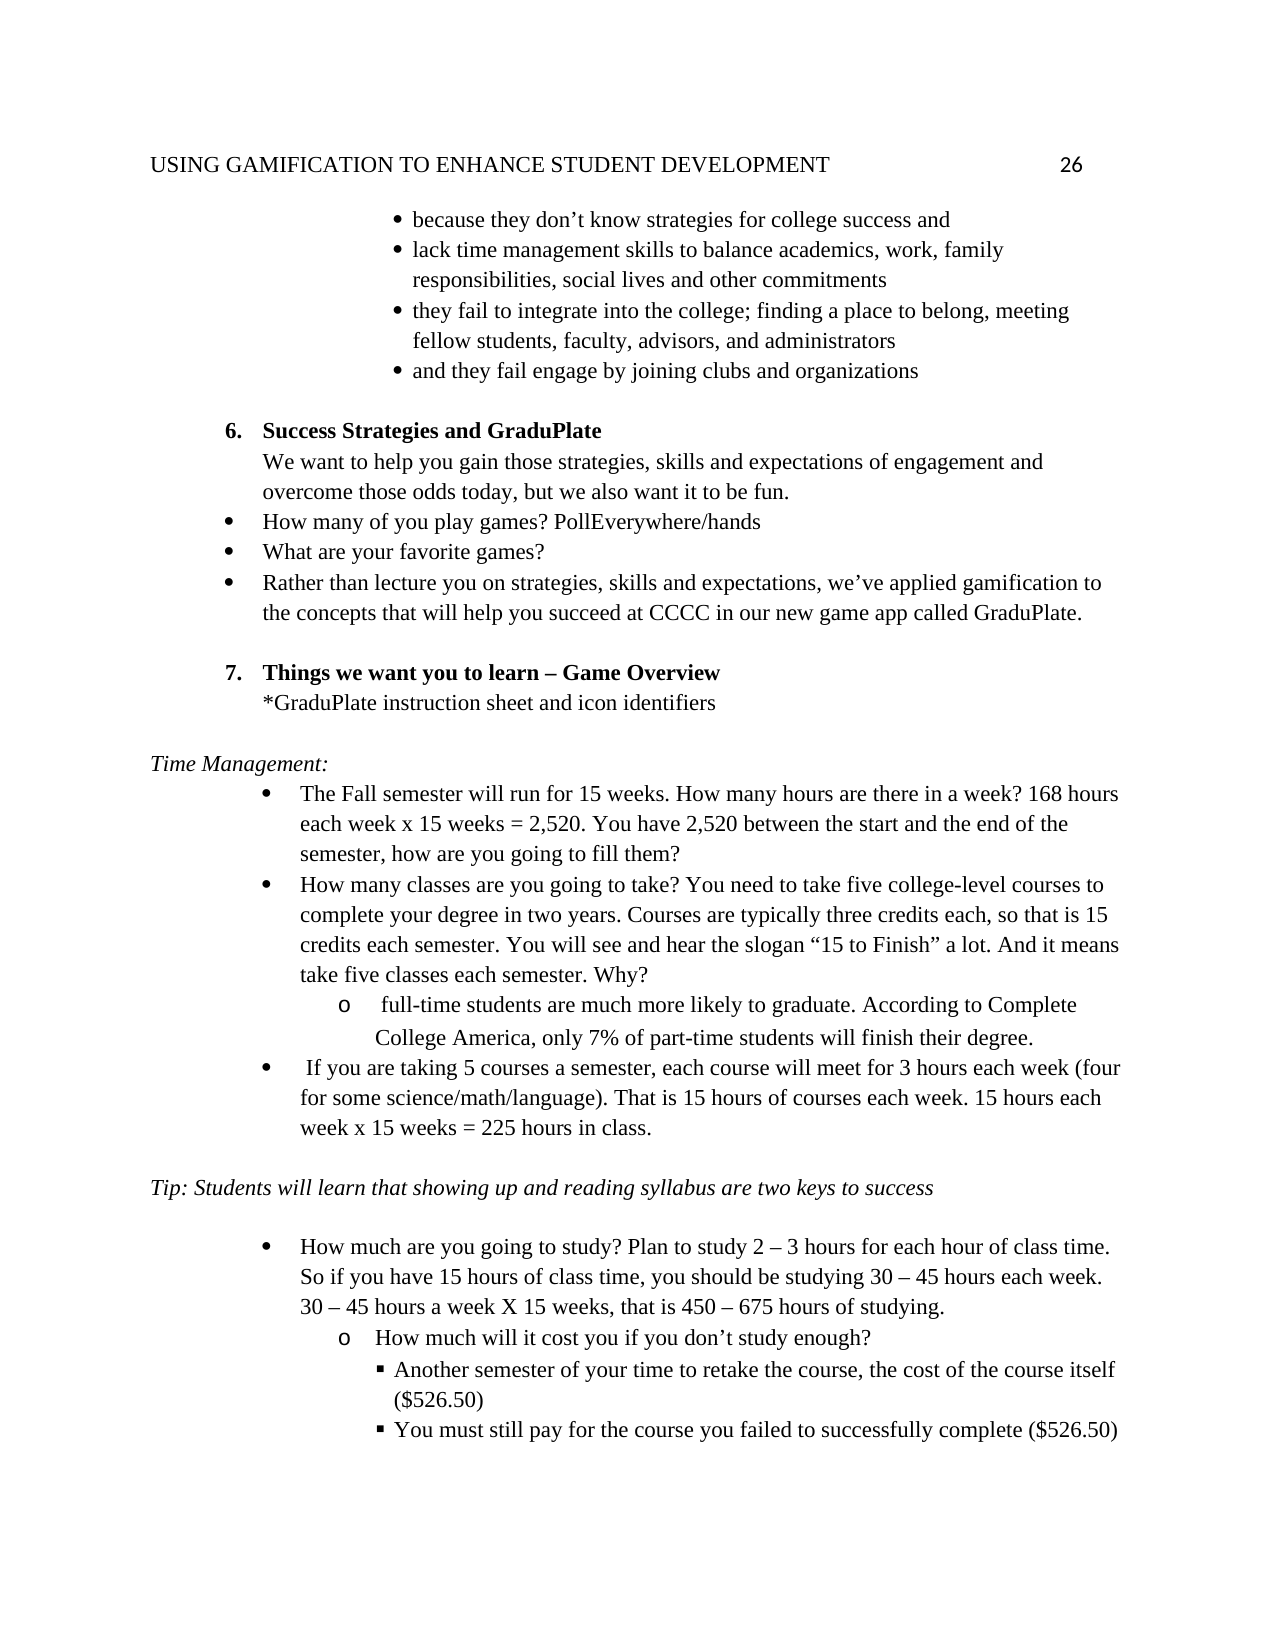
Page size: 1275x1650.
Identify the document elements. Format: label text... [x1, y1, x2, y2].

list How much are you going to study? Plan to study 2 – 3 hours for each hour of class time. So if you have 15 hours of class time, you should be studying 30 – 45 hours each week. 30 – 45 hours a week X 15 weeks, that is 450 – 675 hours of studying. [262, 1233, 1125, 1320]
list and they fail engage by joining clubs and organizations [394, 357, 1125, 383]
list because they don’t know strategies for college success and [394, 206, 1125, 232]
text We want to help you gain those strategies, skills and expectations of engagement and overcome those odds today, but we also want it to be fun. [262, 448, 1125, 504]
list Another semester of your time to retake the course, the cost of the course itself ($526.50) [375, 1356, 1125, 1412]
list If you are taking 5 courses a semester, each course will meet for 3 hours each week (four for some science/math/language). That is 15 hours of courses each week. 15 hours each week x 15 weeks = 225 hours in class. [262, 1054, 1125, 1141]
list Things we want you to learn – Game Overview [225, 659, 1125, 686]
list Success Strategies and GraduPlate [225, 417, 1125, 444]
list How much will it cost you if you don’t study enough? [337, 1323, 1125, 1352]
list How many classes are you going to take? You need to take five college-level courses to complete your degree in two years. Courses are typically three credits each, so that is 15 credits each semester. You will see and hear the slogan “15 to Finish” a lot. And it means take five classes each semester. Why? [262, 871, 1125, 988]
list full-time students are much more likely to graduate. According to Complete College America, only 7% of part-time students will finish their degree. [337, 991, 1125, 1050]
list The Fall semester will run for 15 weeks. How many hours are there in a week? 168 hours each week x 15 weeks = 2,520. You have 2,520 between the start and the end of the semester, how are you going to fill them? [262, 780, 1125, 867]
list What are your favorite games? [225, 538, 1125, 565]
text Tip: Students will learn that showing up and reading syllabus are two keys to success [150, 1173, 1125, 1200]
list You must still pay for the course you failed to successfully complete ($526.50) [375, 1416, 1125, 1443]
list How many of you play games? PollEverywhere/hands [225, 508, 1125, 534]
list they fail to integrate into the college; finding a place to belong, meeting fellow students, faculty, advisors, and administrators [394, 297, 1125, 353]
text *GraduPlate instruction sheet and icon identifiers [187, 689, 1125, 716]
text Time Management: [150, 750, 1125, 776]
list lack time management skills to balance academics, work, family responsibilities, social lives and other commitments [394, 236, 1125, 293]
list Rather than lecture you on strategies, skills and expectations, we’ve applied gamification to the concepts that will help you succeed at CCCC in our new game app called GraduPlate. [225, 568, 1125, 625]
